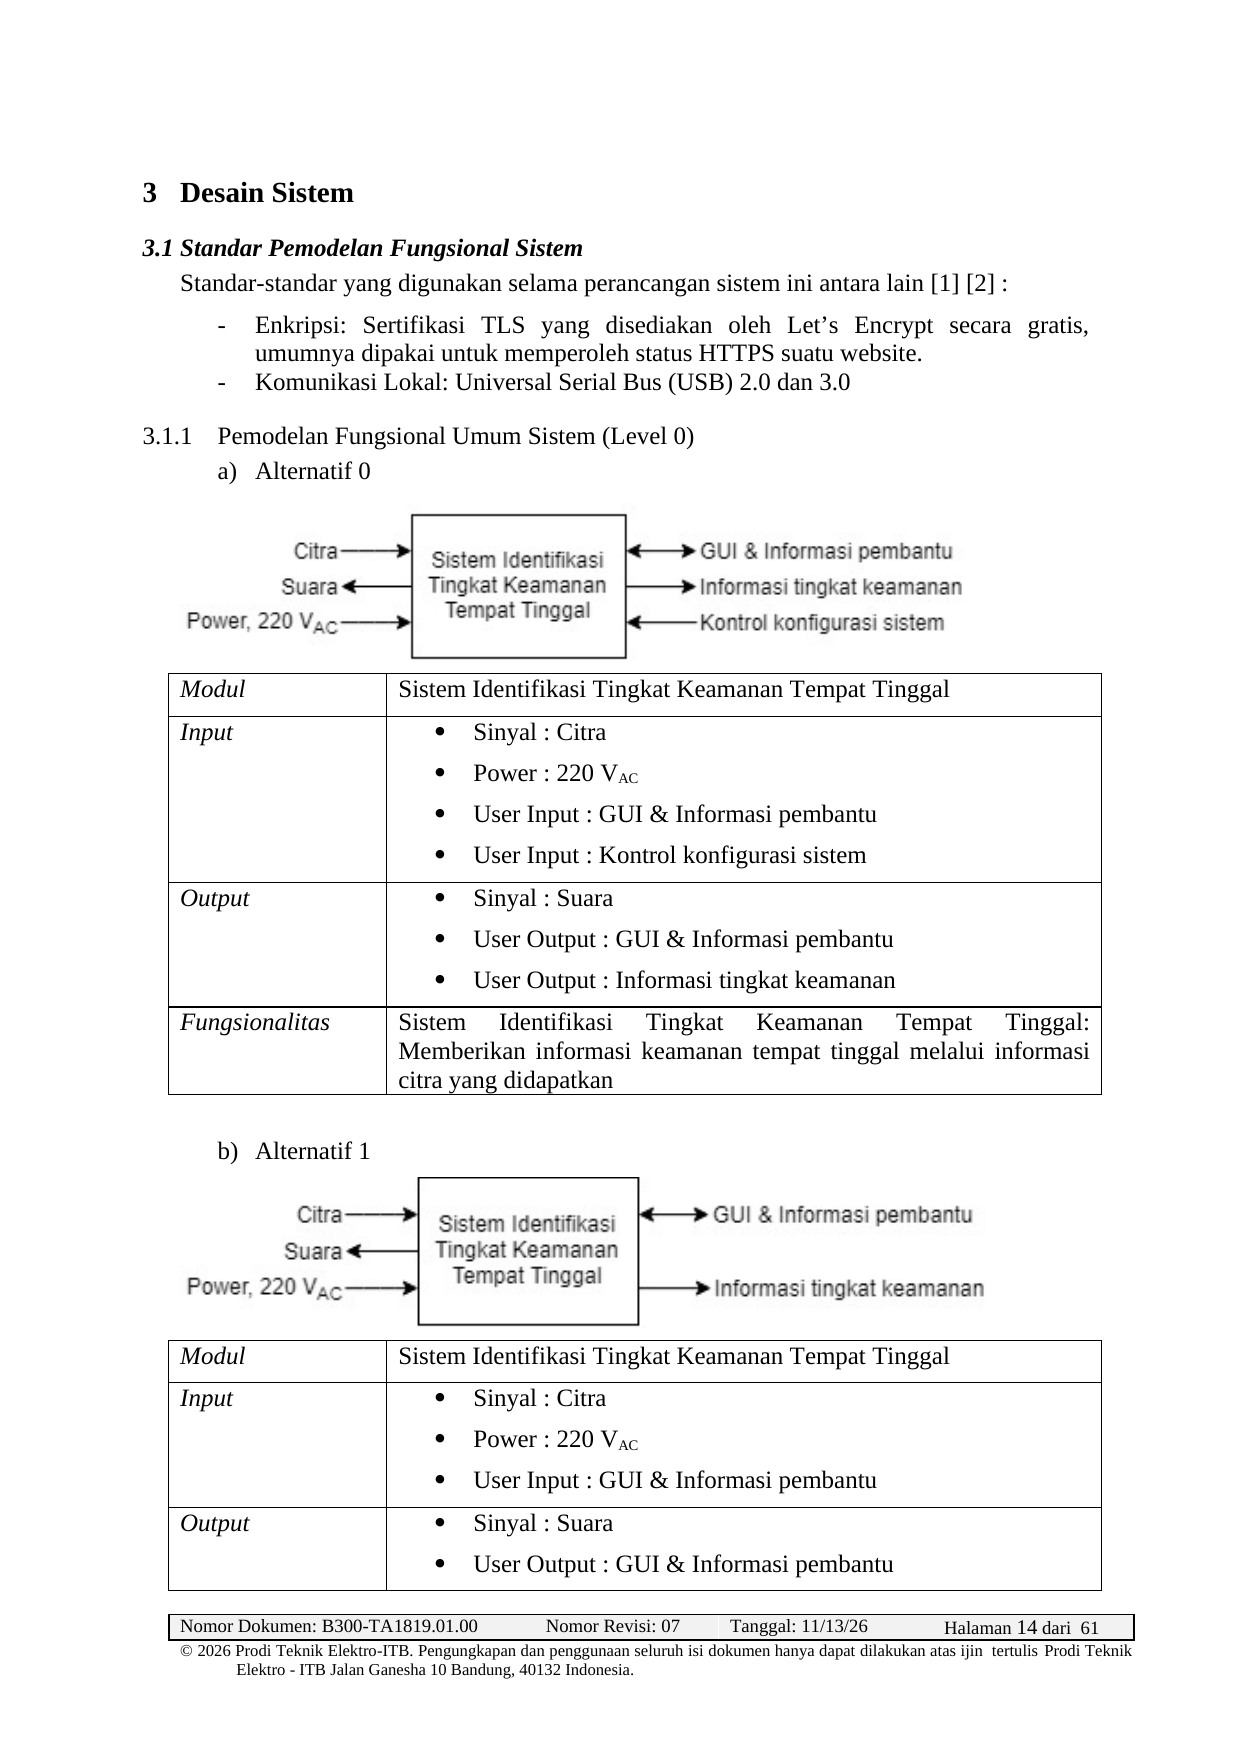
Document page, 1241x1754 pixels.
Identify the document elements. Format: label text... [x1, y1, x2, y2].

table_cell Fungsionalitas [169, 1008, 386, 1094]
subtitle Desain Sistem [142, 175, 1090, 208]
list Komunikasi Lokal: Universal Serial Bus (USB) 2.0 dan 3.0 [217, 367, 1090, 396]
table_cell Input [169, 1383, 386, 1507]
table_cell Output [169, 1508, 386, 1590]
table_cell Sinyal : Citra Power : 220 VAC User Input : GUI & Informasi pembantu User Input : Kontrol konfigurasi sistem [387, 717, 1101, 882]
list Enkripsi: Sertifikasi TLS yang disediakan oleh Let’s Encrypt secara gratis, umumnya dipakai untuk memperoleh status HTTPS suatu website. [217, 310, 1090, 367]
table_header Modul [169, 674, 386, 716]
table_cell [387, 1508, 1101, 1590]
table_header Modul [169, 1341, 386, 1382]
text Standar-standar yang digunakan selama perancangan sistem ini antara lain : [180, 268, 1090, 297]
table_cell Input [169, 717, 386, 882]
table_cell Sistem Identifikasi Tingkat Keamanan Tempat Tinggal: Memberikan informasi keamanan tempat tinggal melalui informasi citra yang didapatkan [387, 1008, 1101, 1094]
picture [180, 1177, 1005, 1328]
table_cell Sinyal : Citra Power : 220 VAC User Input : GUI & Informasi pembantu [387, 1383, 1101, 1507]
picture [180, 497, 1019, 661]
subtitle Pemodelan Fungsional Umum Sistem (Level 0) [142, 421, 1090, 450]
table_cell Sinyal : Suara User Output : GUI & Informasi pembantu User Output : Informasi tingkat keamanan [387, 883, 1101, 1006]
list Alternatif 1 [217, 1136, 1090, 1165]
list Alternatif 0 [217, 456, 1090, 485]
subtitle Standar Pemodelan Fungsional Sistem [142, 233, 1090, 262]
table_cell Output [169, 883, 386, 1006]
table_header Sistem Identifikasi Tingkat Keamanan Tempat Tinggal [387, 674, 1101, 716]
table_header Sistem Identifikasi Tingkat Keamanan Tempat Tinggal [387, 1341, 1101, 1382]
